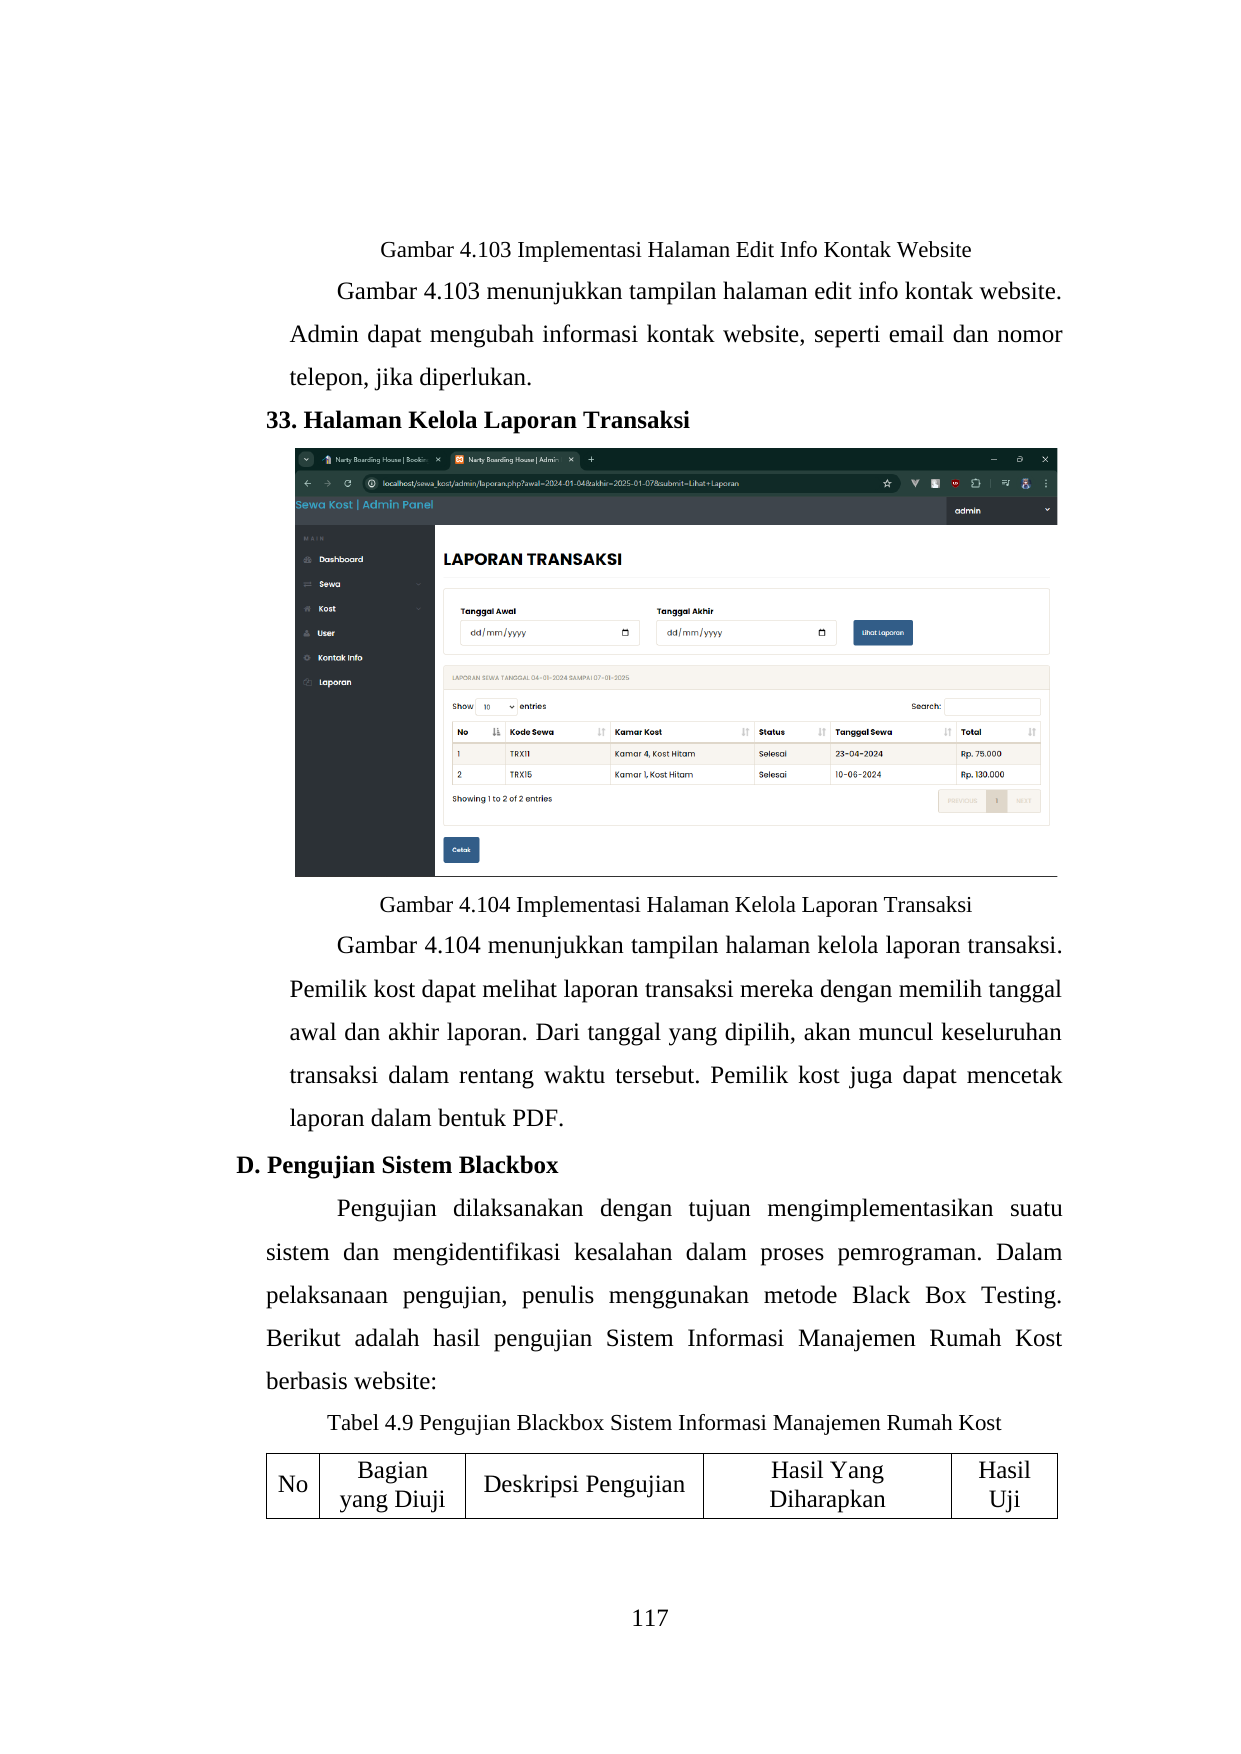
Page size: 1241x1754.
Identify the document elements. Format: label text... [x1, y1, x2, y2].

table_header Bagian yang Diuji [320, 1454, 465, 1518]
table_header No [267, 1454, 319, 1518]
text Gambar 4.104 menunjukkan tampilan halaman kelola laporan transaksi. Pemilik kost dapat melihat laporan transaksi mereka dengan memilih tanggal awal dan akhir laporan. Dari tanggal yang dipilih, akan muncul keseluruhan transaksi dalam rentang waktu tersebut. Pemilik kost juga dapat mencetak laporan dalam bentuk PDF. [289, 931, 1063, 1132]
subtitle Halaman Kelola Laporan Transaksi [266, 405, 1063, 434]
subtitle Pengujian Sistem Blackbox [236, 1150, 1063, 1179]
table_header Deskripsi Pengujian [466, 1454, 703, 1518]
text Gambar 4.103 menunjukkan tampilan halaman edit info kontak website. Admin dapat mengubah informasi kontak website, seperti email dan nomor telepon, jika diperlukan. [289, 276, 1063, 391]
table_header Hasil Uji [952, 1454, 1057, 1518]
text Tabel 4.9 Pengujian Blackbox Sistem Informasi Manajemen Rumah Kost [266, 1409, 1063, 1435]
text Pengujian dilaksanakan dengan tujuan mengimplementasikan suatu sistem dan mengidentifikasi kesalahan dalam proses pemrograman. Dalam pelaksanaan pengujian, penulis menggunakan metode Black Box Testing. Berikut adalah hasil pengujian Sistem Informasi Manajemen Rumah Kost berbasis website: [266, 1193, 1063, 1395]
picture [295, 448, 1058, 877]
text Gambar 4.104 Implementasi Halaman Kelola Laporan Transaksi [289, 891, 1063, 917]
table_header Hasil Yang Diharapkan [704, 1454, 951, 1518]
text Gambar 4.103 Implementasi Halaman Edit Info Kontak Website [289, 236, 1063, 263]
